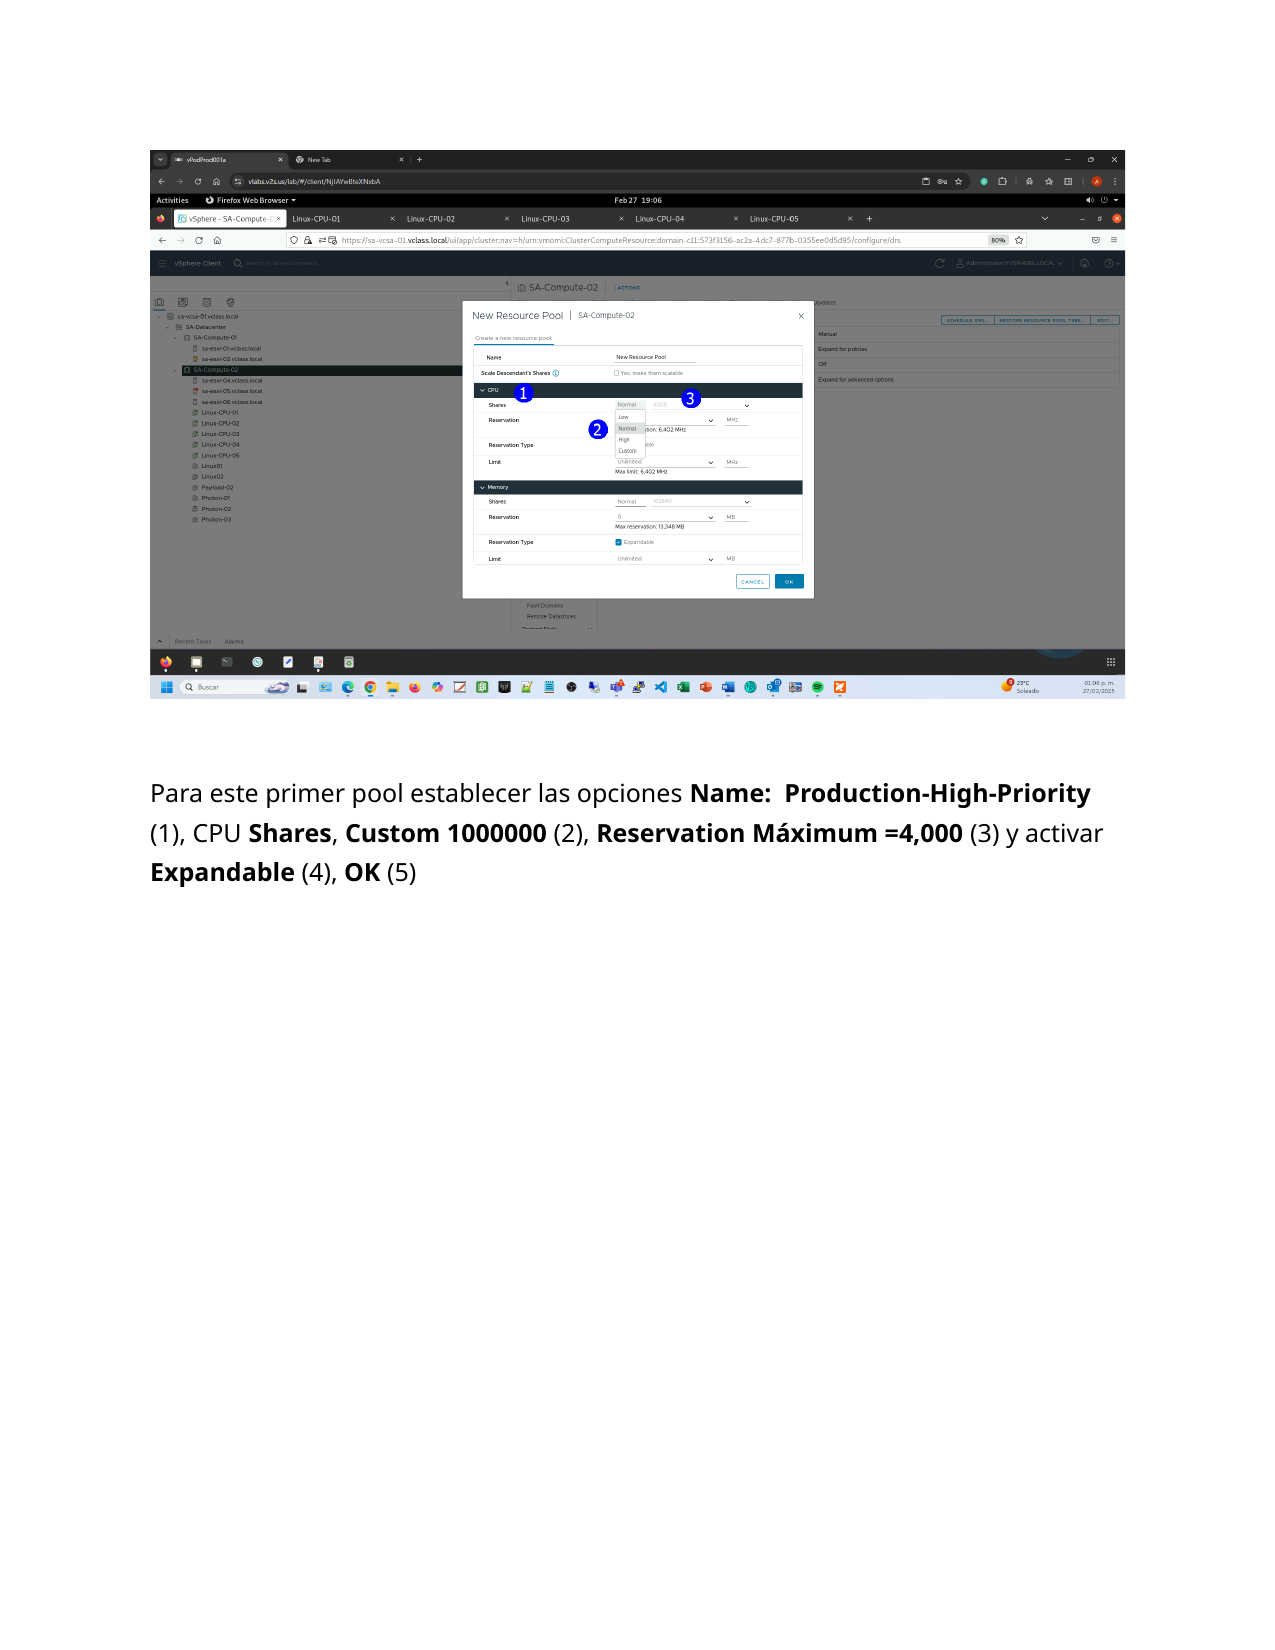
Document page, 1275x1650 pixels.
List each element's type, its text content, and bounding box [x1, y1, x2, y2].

text Para este primer pool establecer las opciones Name: Production-High-Priority (1), CPU Shares, Custom 1000000 (2), Reservation Máximum =4,000 (3) y activar Expandable (4), OK (5) [150, 776, 1125, 888]
picture [150, 150, 1125, 699]
